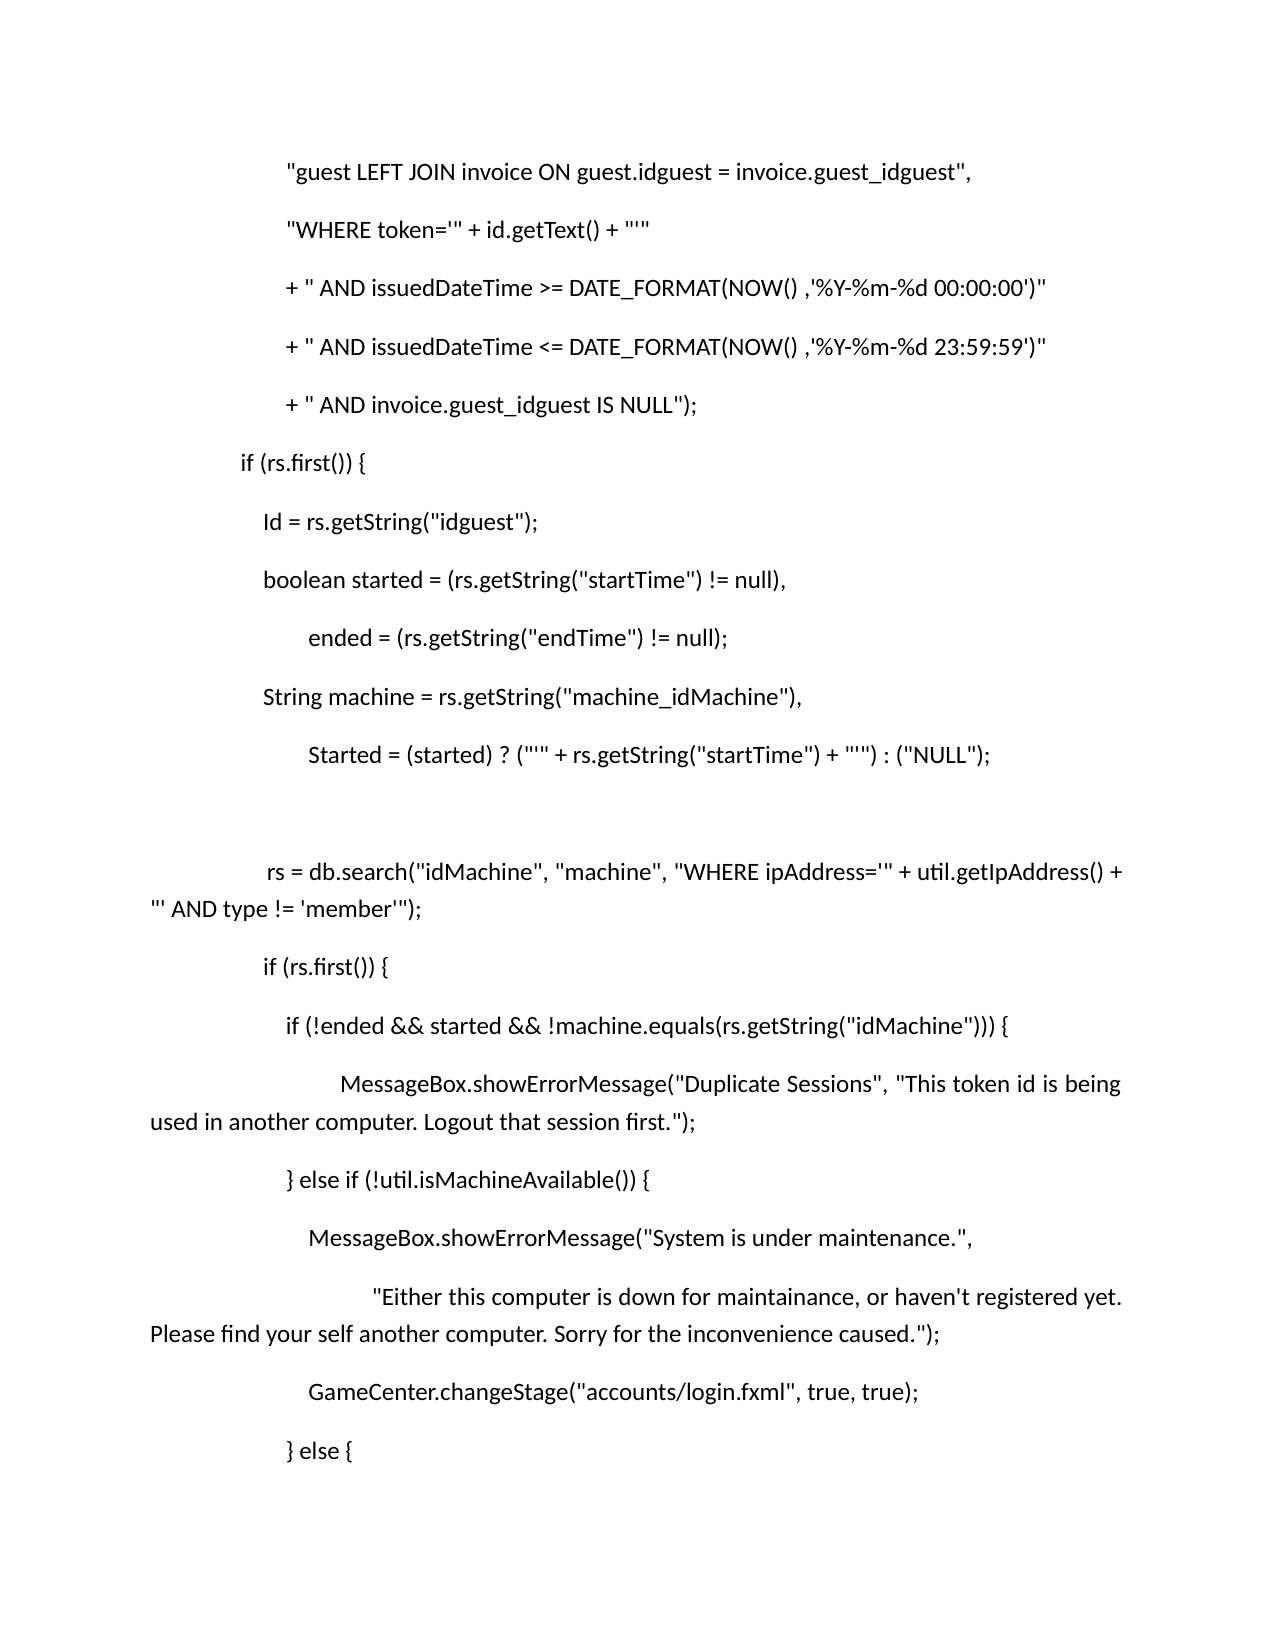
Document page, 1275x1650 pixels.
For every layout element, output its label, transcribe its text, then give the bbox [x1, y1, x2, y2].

text } else { [150, 1429, 1125, 1467]
text "WHERE token='" + id.getText() + "'" [150, 208, 1125, 246]
text "Either this computer is down for maintainance, or haven't registered yet. Please find your self another computer. Sorry for the inconvenience caused."); [150, 1275, 1125, 1350]
text if (!ended && started && !machine.equals(rs.getString("idMachine"))) { [150, 1004, 1125, 1042]
text } else if (!util.isMachineAvailable()) { [150, 1158, 1125, 1196]
text String machine = rs.getString("machine_idMachine"), [150, 675, 1125, 712]
text if (rs.first()) { [150, 442, 1125, 479]
text + " AND issuedDateTime <= DATE_FORMAT(NOW() ,'%Y-%m-%d 23:59:59')" [150, 325, 1125, 362]
text MessageBox.showErrorMessage("Duplicate Sessions", "This token id is being used in another computer. Logout that session first."); [150, 1062, 1125, 1137]
text MessageBox.showErrorMessage("System is under maintenance.", [150, 1217, 1125, 1254]
text ended = (rs.getString("endTime") != null); [150, 617, 1125, 654]
text + " AND invoice.guest_idguest IS NULL"); [150, 383, 1125, 421]
text Id = rs.getString("idguest"); [150, 500, 1125, 537]
text + " AND issuedDateTime >= DATE_FORMAT(NOW() ,'%Y-%m-%d 00:00:00')" [150, 267, 1125, 304]
text boolean started = (rs.getString("startTime") != null), [150, 558, 1125, 596]
text rs = db.search("idMachine", "machine", "WHERE ipAddress='" + util.getIpAddress() + "' AND type != 'member'"); [150, 850, 1125, 925]
text GameCenter.changeStage("accounts/login.fxml", true, true); [150, 1371, 1125, 1408]
text "guest LEFT JOIN invoice ON guest.idguest = invoice.guest_idguest", [150, 150, 1125, 187]
text Started = (started) ? ("'" + rs.getString("startTime") + "'") : ("NULL"); [150, 733, 1125, 771]
text if (rs.first()) { [150, 946, 1125, 983]
